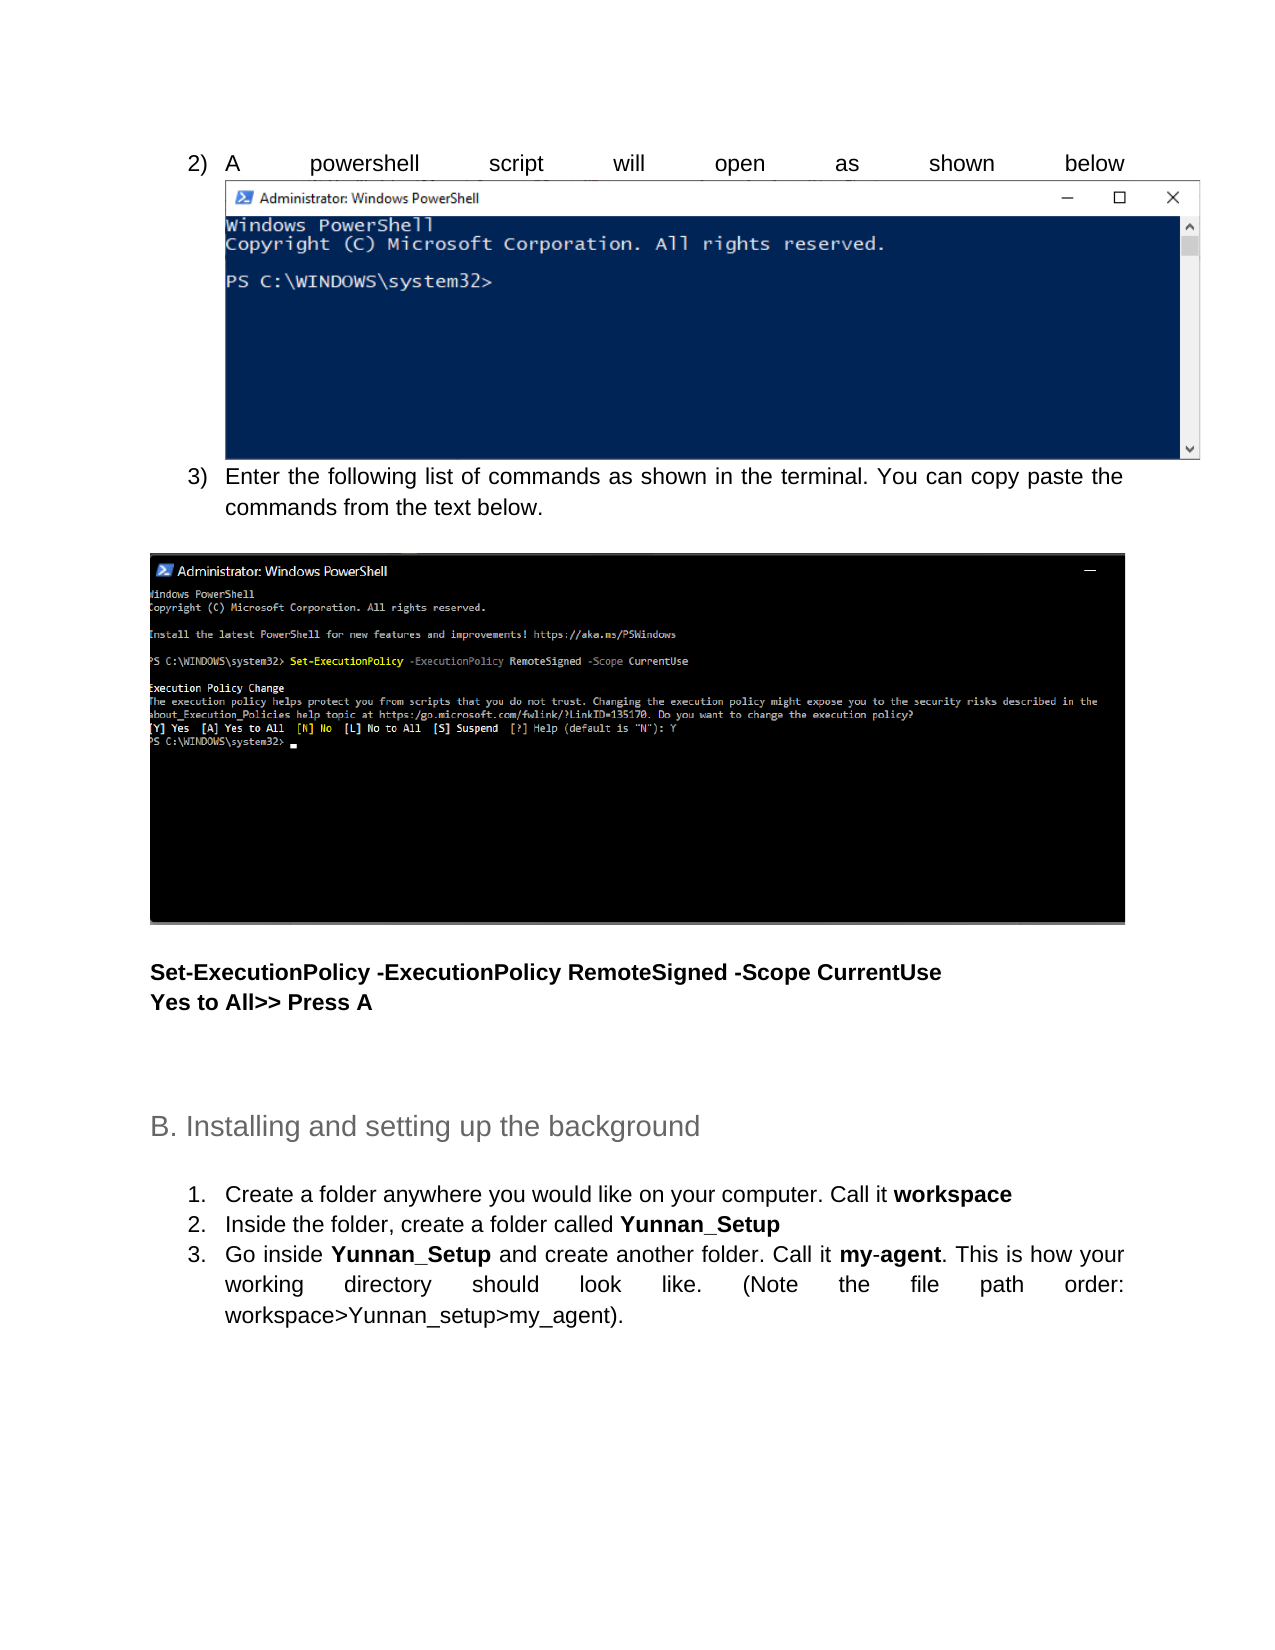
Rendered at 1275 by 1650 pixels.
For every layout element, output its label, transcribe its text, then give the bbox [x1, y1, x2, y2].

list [187, 1241, 1125, 1328]
list Create a folder anywhere you would like on your computer. Call it workspace [187, 1181, 1125, 1207]
text Yes to All>> Press A [150, 989, 1125, 1015]
picture [150, 553, 1125, 925]
subtitle B. Installing and setting up the background [150, 1109, 1125, 1142]
list Inside the folder, create a folder called Yunnan_Setup [187, 1211, 1125, 1237]
list Enter the following list of commands as shown in the terminal. You can copy paste the commands from the text below. [187, 463, 1125, 520]
text Set-ExecutionPolicy -ExecutionPolicy RemoteSigned -Scope CurrentUse [150, 959, 1125, 985]
picture [225, 180, 1200, 460]
